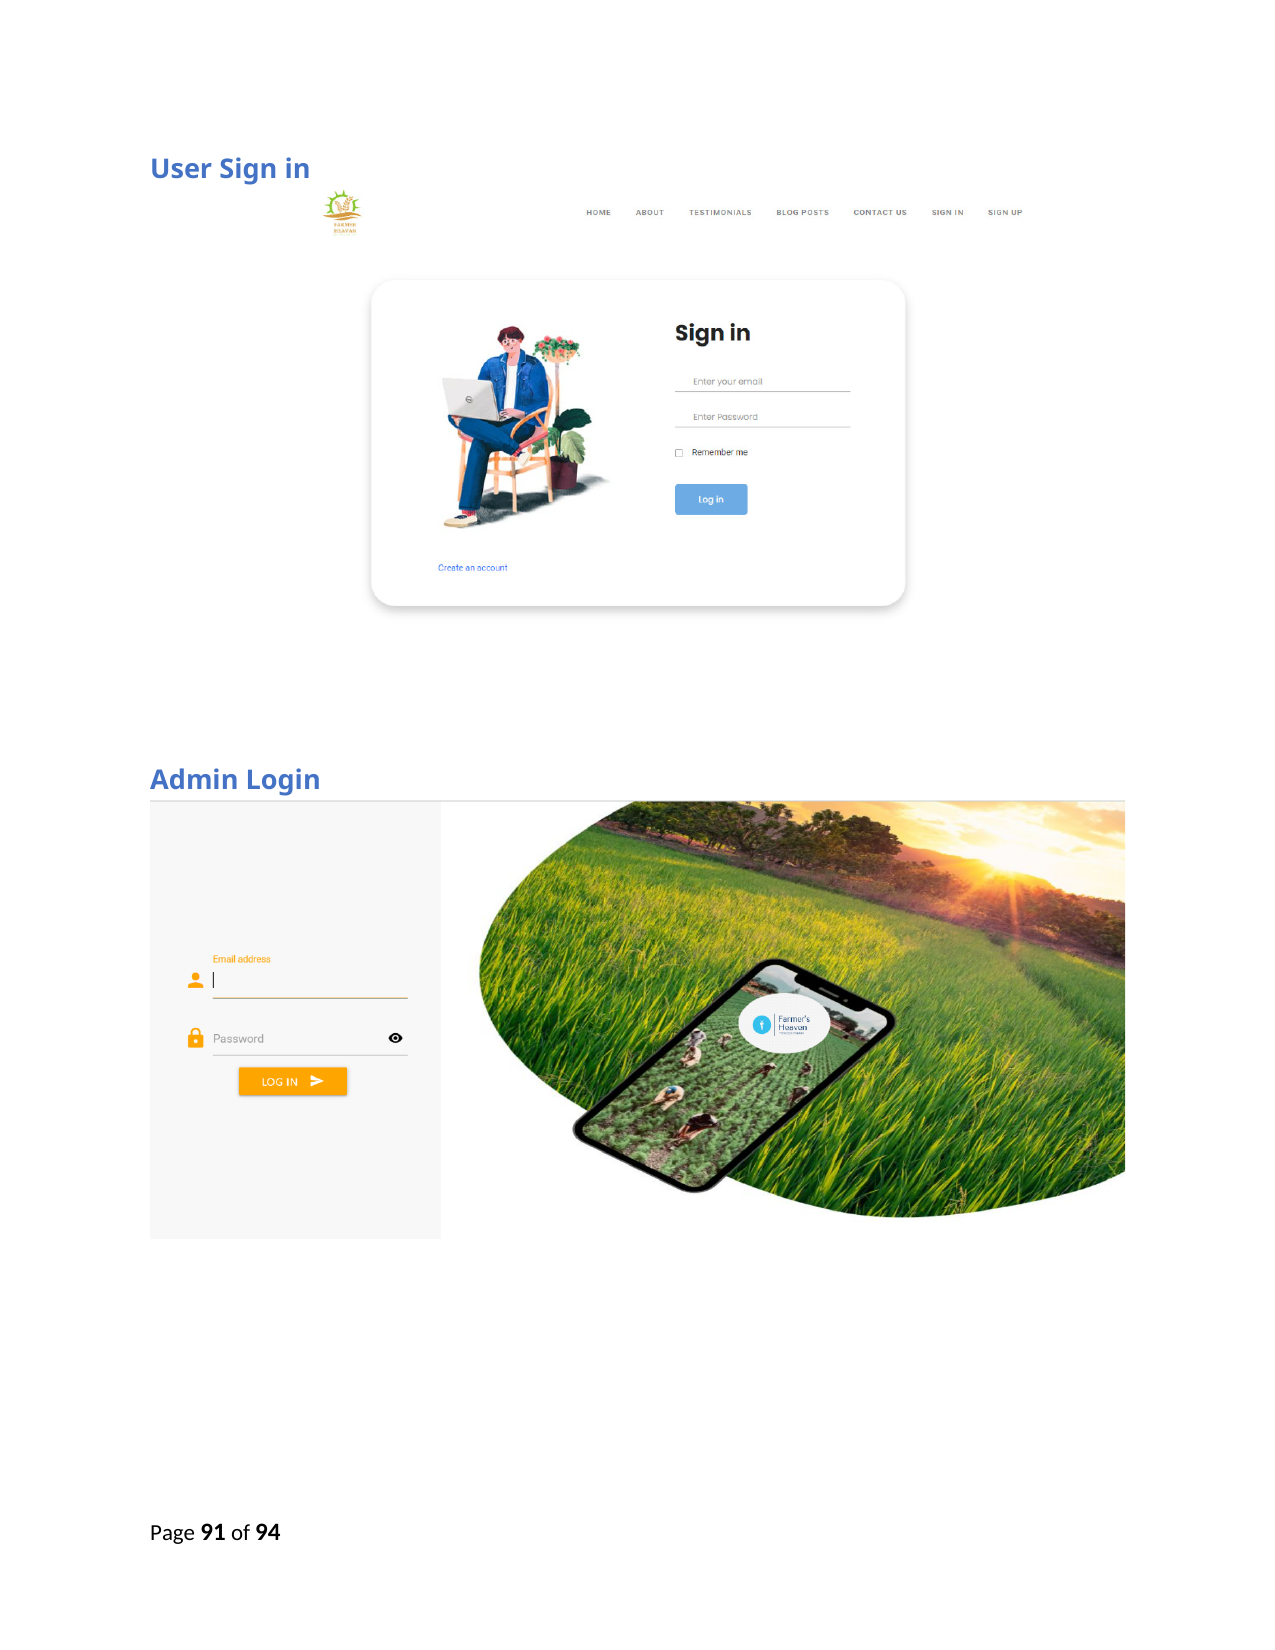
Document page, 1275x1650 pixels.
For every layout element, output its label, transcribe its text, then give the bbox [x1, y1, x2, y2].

text Admin Login [150, 760, 1125, 799]
picture [150, 189, 1125, 742]
text User Sign in [150, 150, 1125, 189]
picture [150, 799, 1125, 1239]
